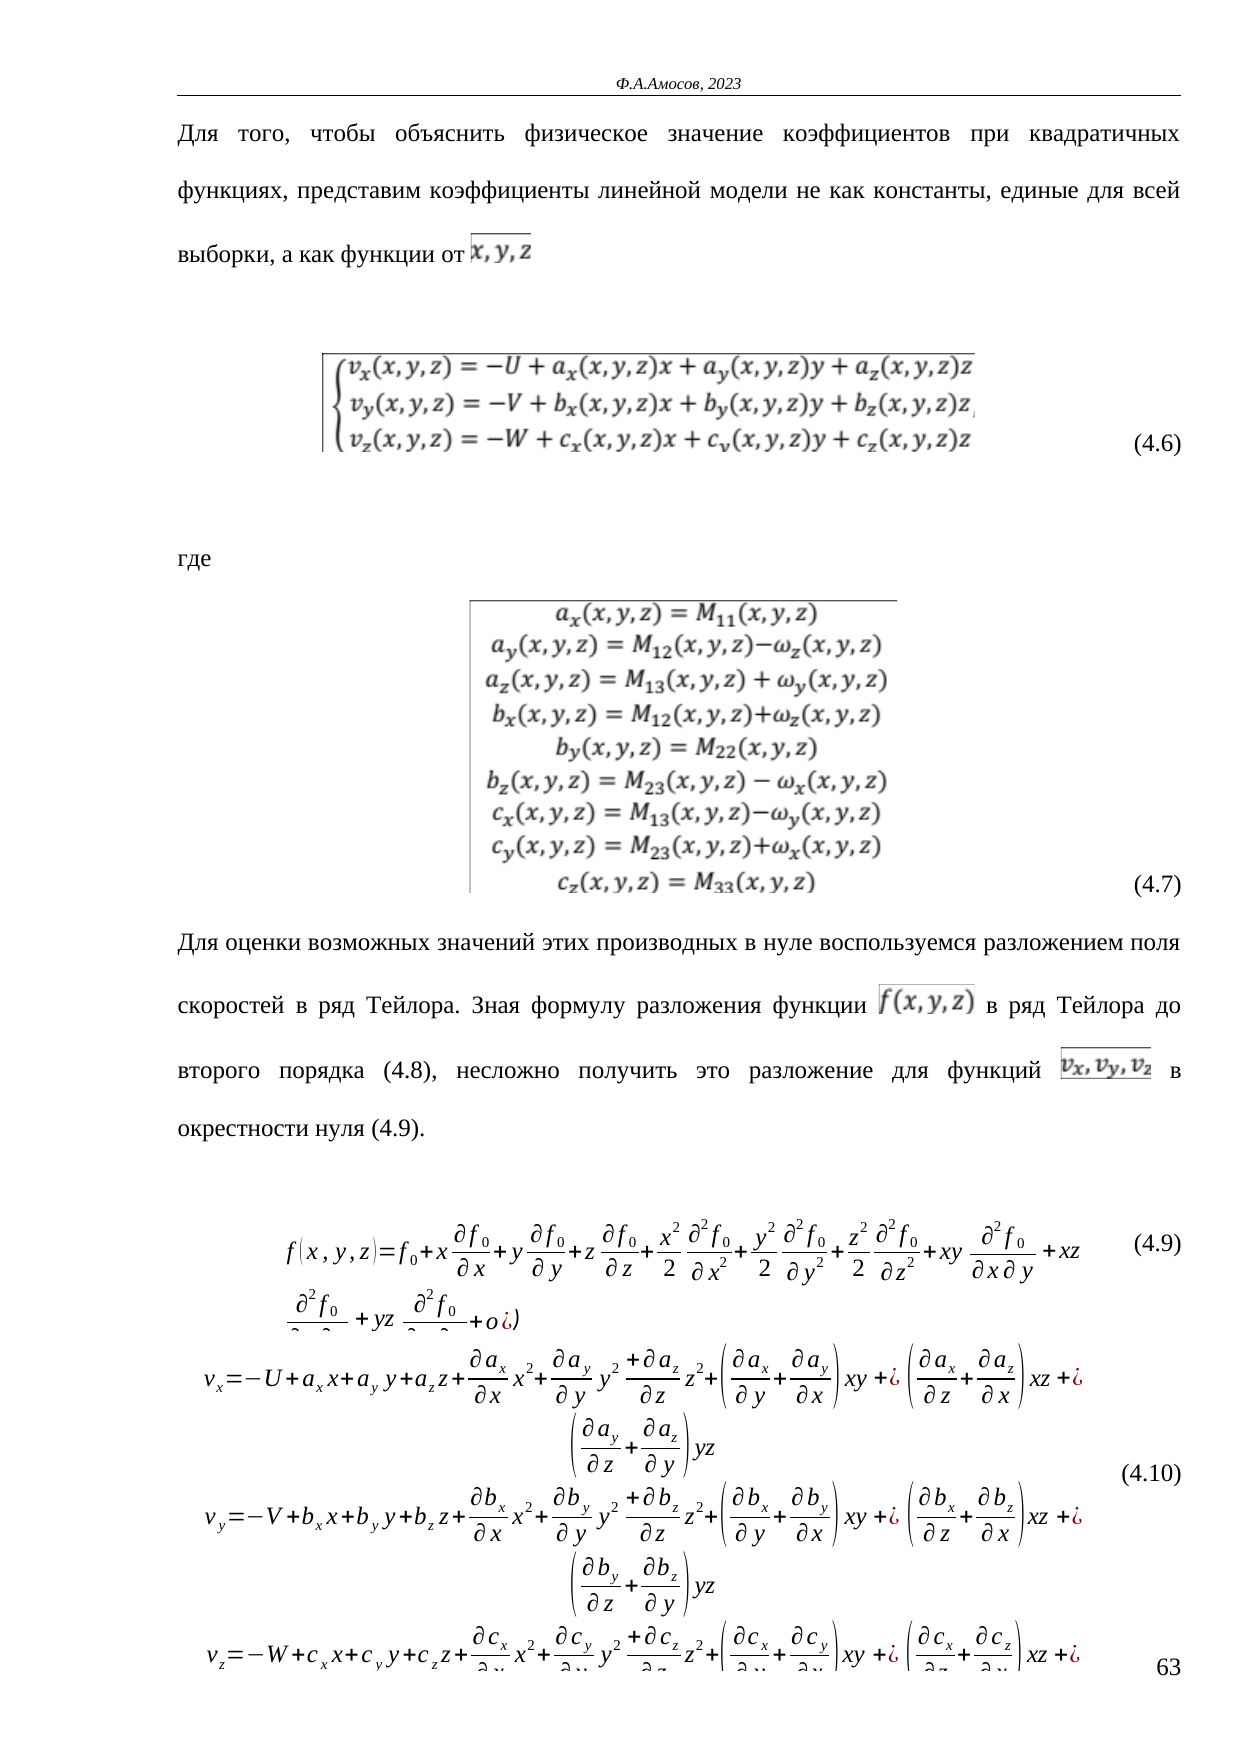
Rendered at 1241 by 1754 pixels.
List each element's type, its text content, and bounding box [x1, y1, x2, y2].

text Для того, чтобы объяснить физическое значение коэффициентов при квадратичных функциях, представим коэффициенты линейной модели не как константы, единые для всей выборки, а как функции от [177, 118, 1181, 268]
text (4.6) [177, 354, 1181, 457]
text Для оценки возможных значений этих производных в нуле воспользуемся разложением поля скоростей в ряд Тейлора. Зная формулу разложения функции в ряд Тейлора до второго порядка (4.8), несложно получить это разложение для функций в окрестности нуля (4.9). [177, 927, 1181, 1141]
text где [177, 543, 1181, 572]
text (4.9) [177, 1228, 1181, 1256]
text (4.10) [177, 1458, 1181, 1486]
text (4.7) [177, 601, 1181, 898]
